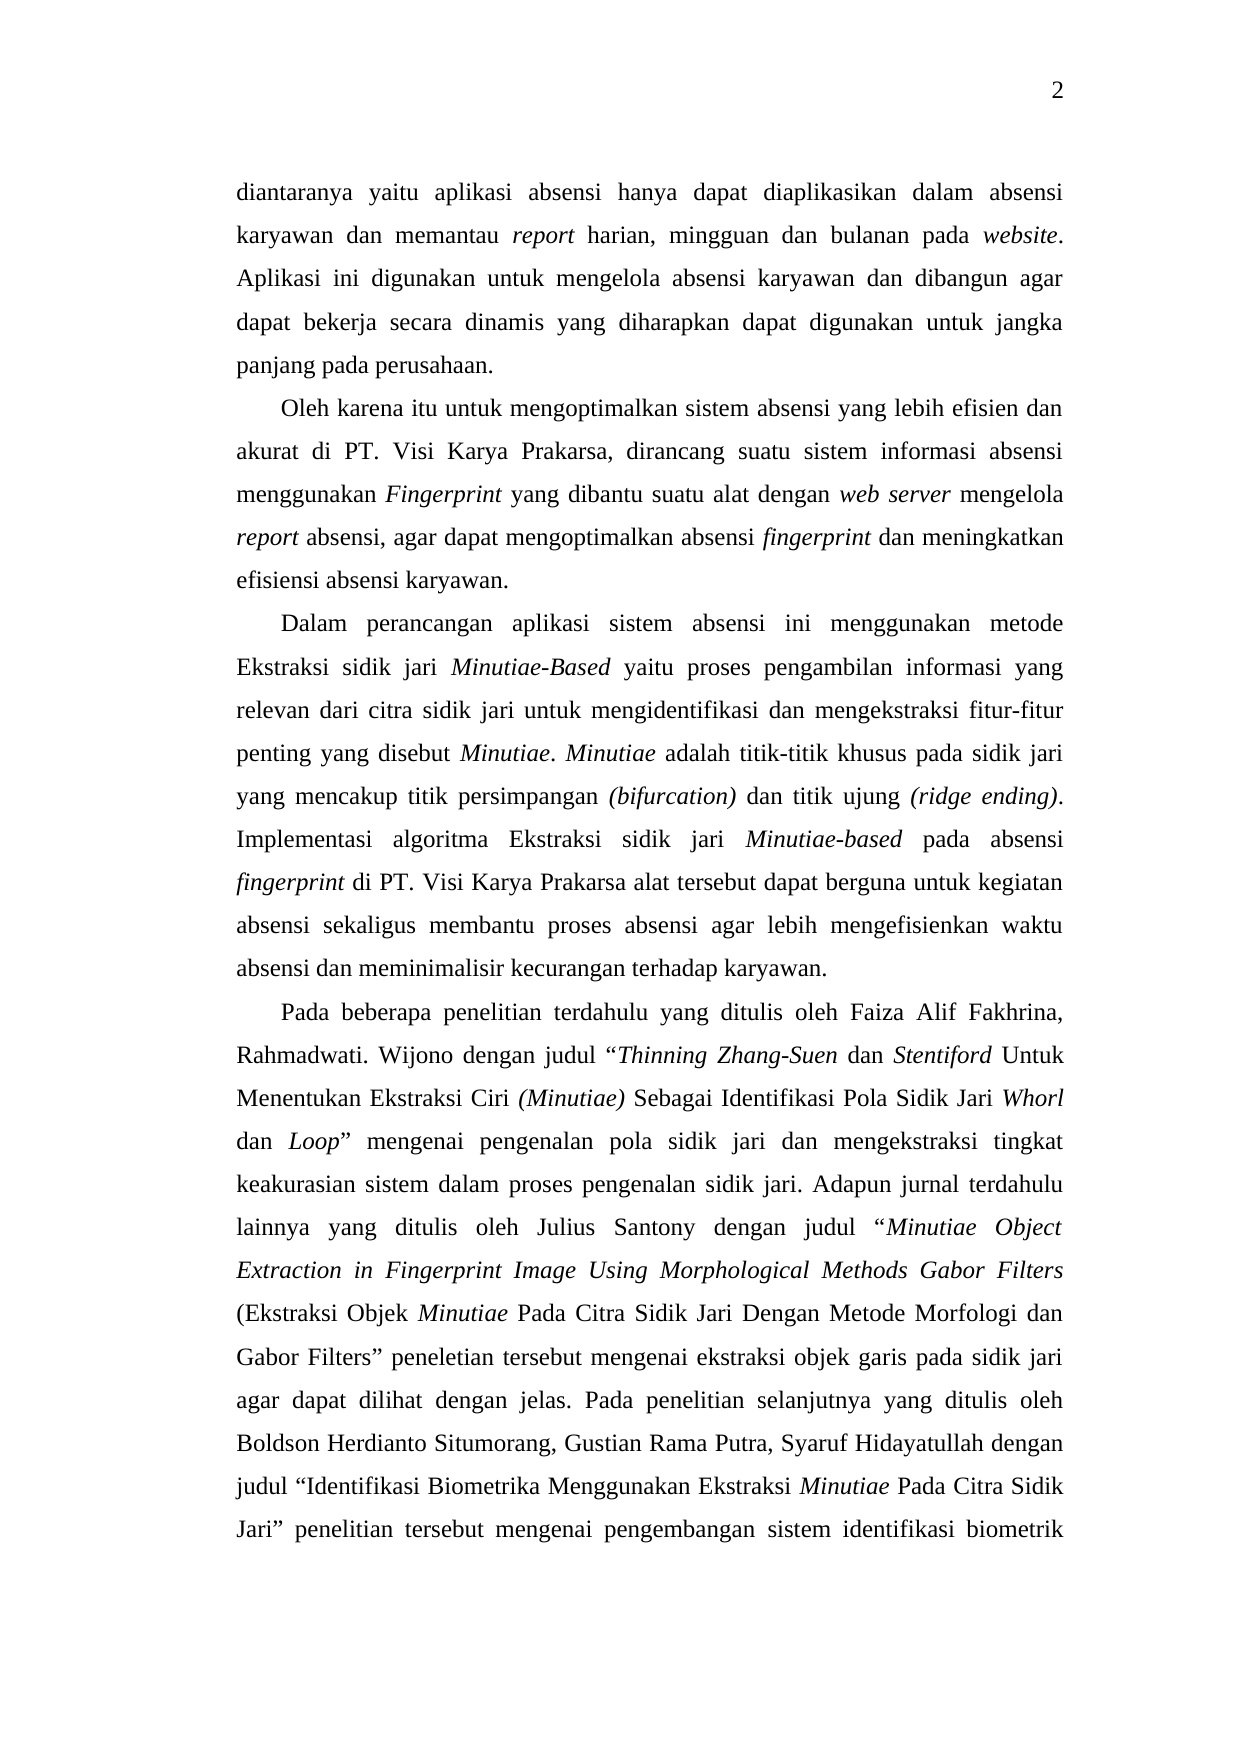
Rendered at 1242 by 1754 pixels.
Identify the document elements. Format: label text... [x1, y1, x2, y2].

text Dalam perancangan aplikasi sistem absensi ini menggunakan metode Ekstraksi sidik jari Minutiae-Based yaitu proses pengambilan informasi yang relevan dari citra sidik jari untuk mengidentifikasi dan mengekstraksi fitur-fitur penting yang disebut Minutiae. Minutiae adalah titik-titik khusus pada sidik jari yang mencakup titik persimpangan (bifurcation) dan titik ujung (ridge ending). Implementasi algoritma Ekstraksi sidik jari Minutiae-based pada absensi fingerprint di PT. Visi Karya Prakarsa alat tersebut dapat berguna untuk kegiatan absensi sekaligus membantu proses absensi agar lebih mengefisienkan waktu absensi dan meminimalisir kecurangan terhadap karyawan. [236, 608, 1064, 982]
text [236, 997, 1064, 1543]
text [236, 177, 1064, 378]
text Oleh karena itu untuk mengoptimalkan sistem absensi yang lebih efisien dan akurat di PT. Visi Karya Prakarsa, dirancang suatu sistem informasi absensi menggunakan Fingerprint yang dibantu suatu alat dengan web server mengelola report absensi, agar dapat mengoptimalkan absensi fingerprint dan meningkatkan efisiensi absensi karyawan. [236, 393, 1064, 594]
